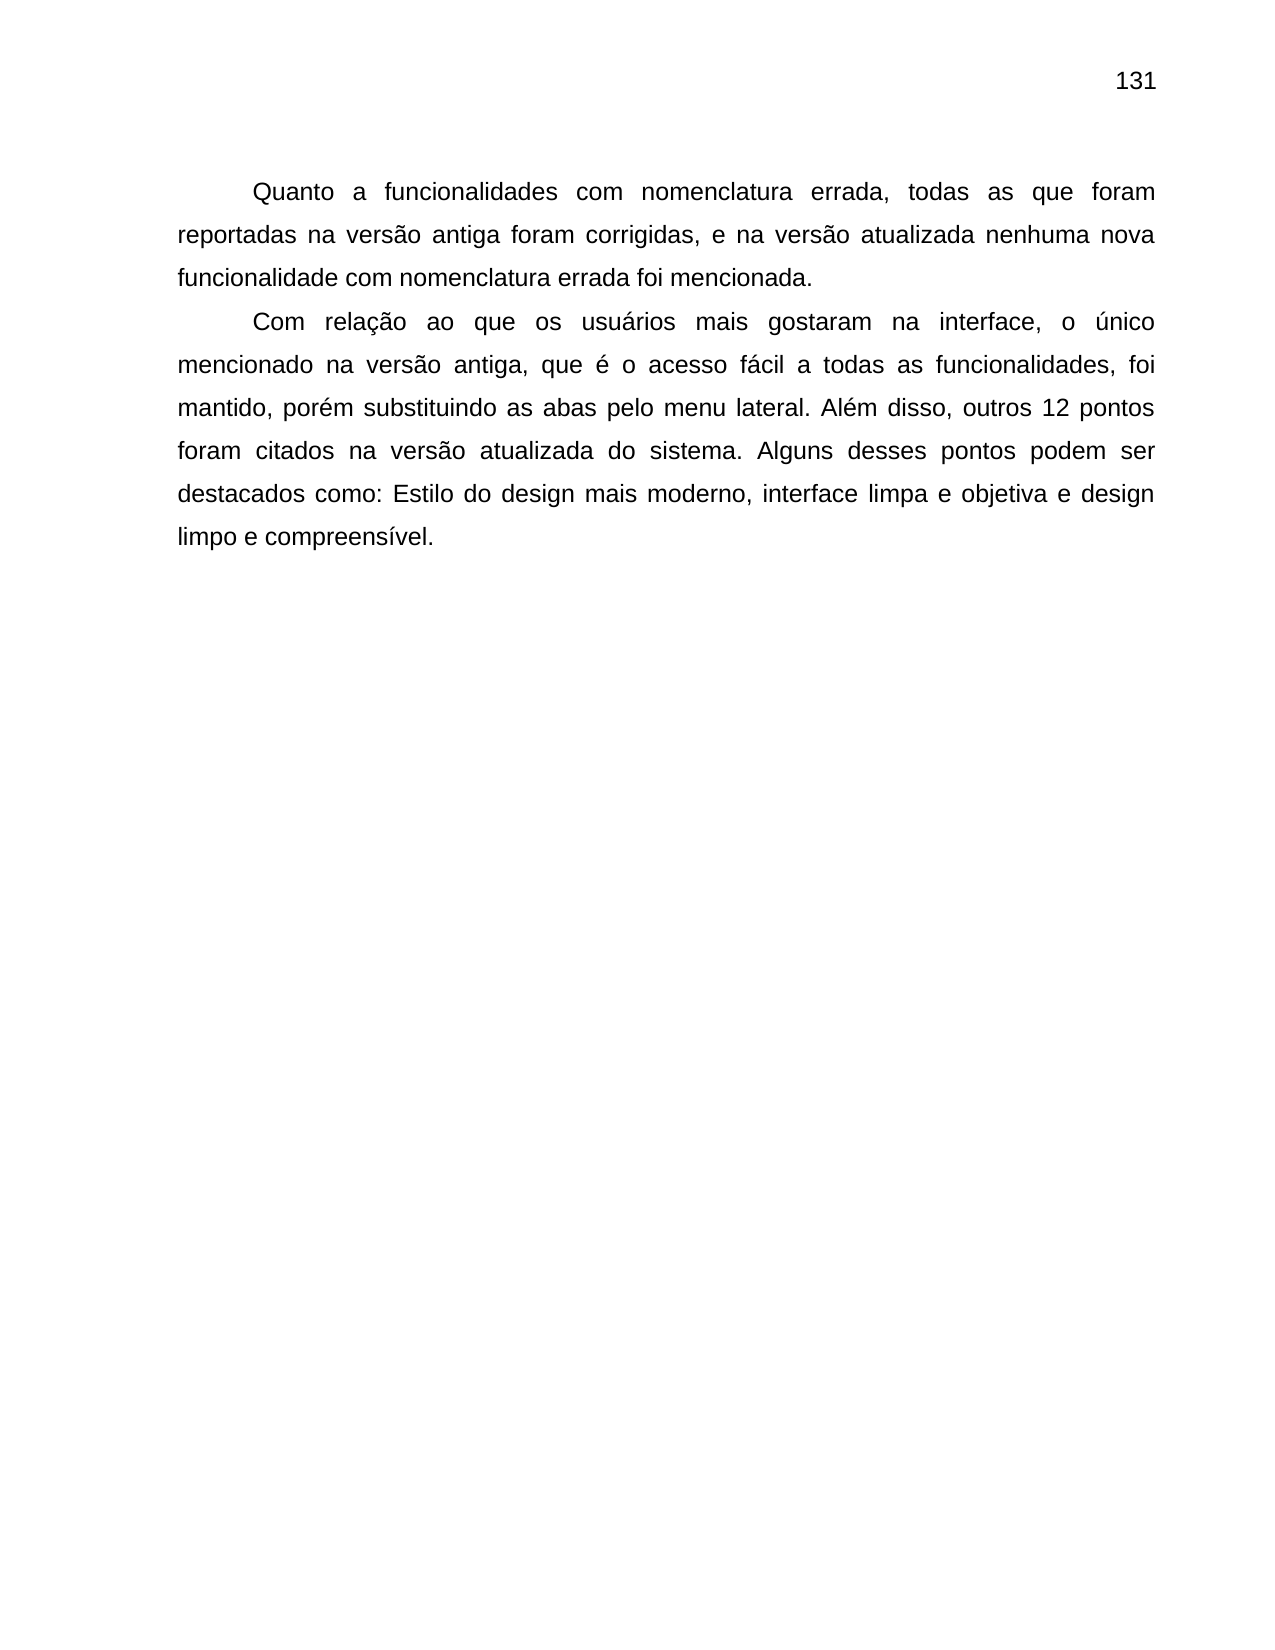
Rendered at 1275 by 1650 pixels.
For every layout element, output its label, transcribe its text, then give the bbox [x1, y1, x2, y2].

text Com relação ao que os usuários mais gostaram na interface, o único mencionado na versão antiga, que é o acesso fácil a todas as funcionalidades, foi mantido, porém substituindo as abas pelo menu lateral. Além disso, outros 12 pontos foram citados na versão atualizada do sistema. Alguns desses pontos podem ser destacados como: Estilo do design mais moderno, interface limpa e objetiva e design limpo e compreensível. [177, 307, 1157, 551]
text Quanto a funcionalidades com nomenclatura errada, todas as que foram reportadas na versão antiga foram corrigidas, e na versão atualizada nenhuma nova funcionalidade com nomenclatura errada foi mencionada. [177, 177, 1157, 292]
